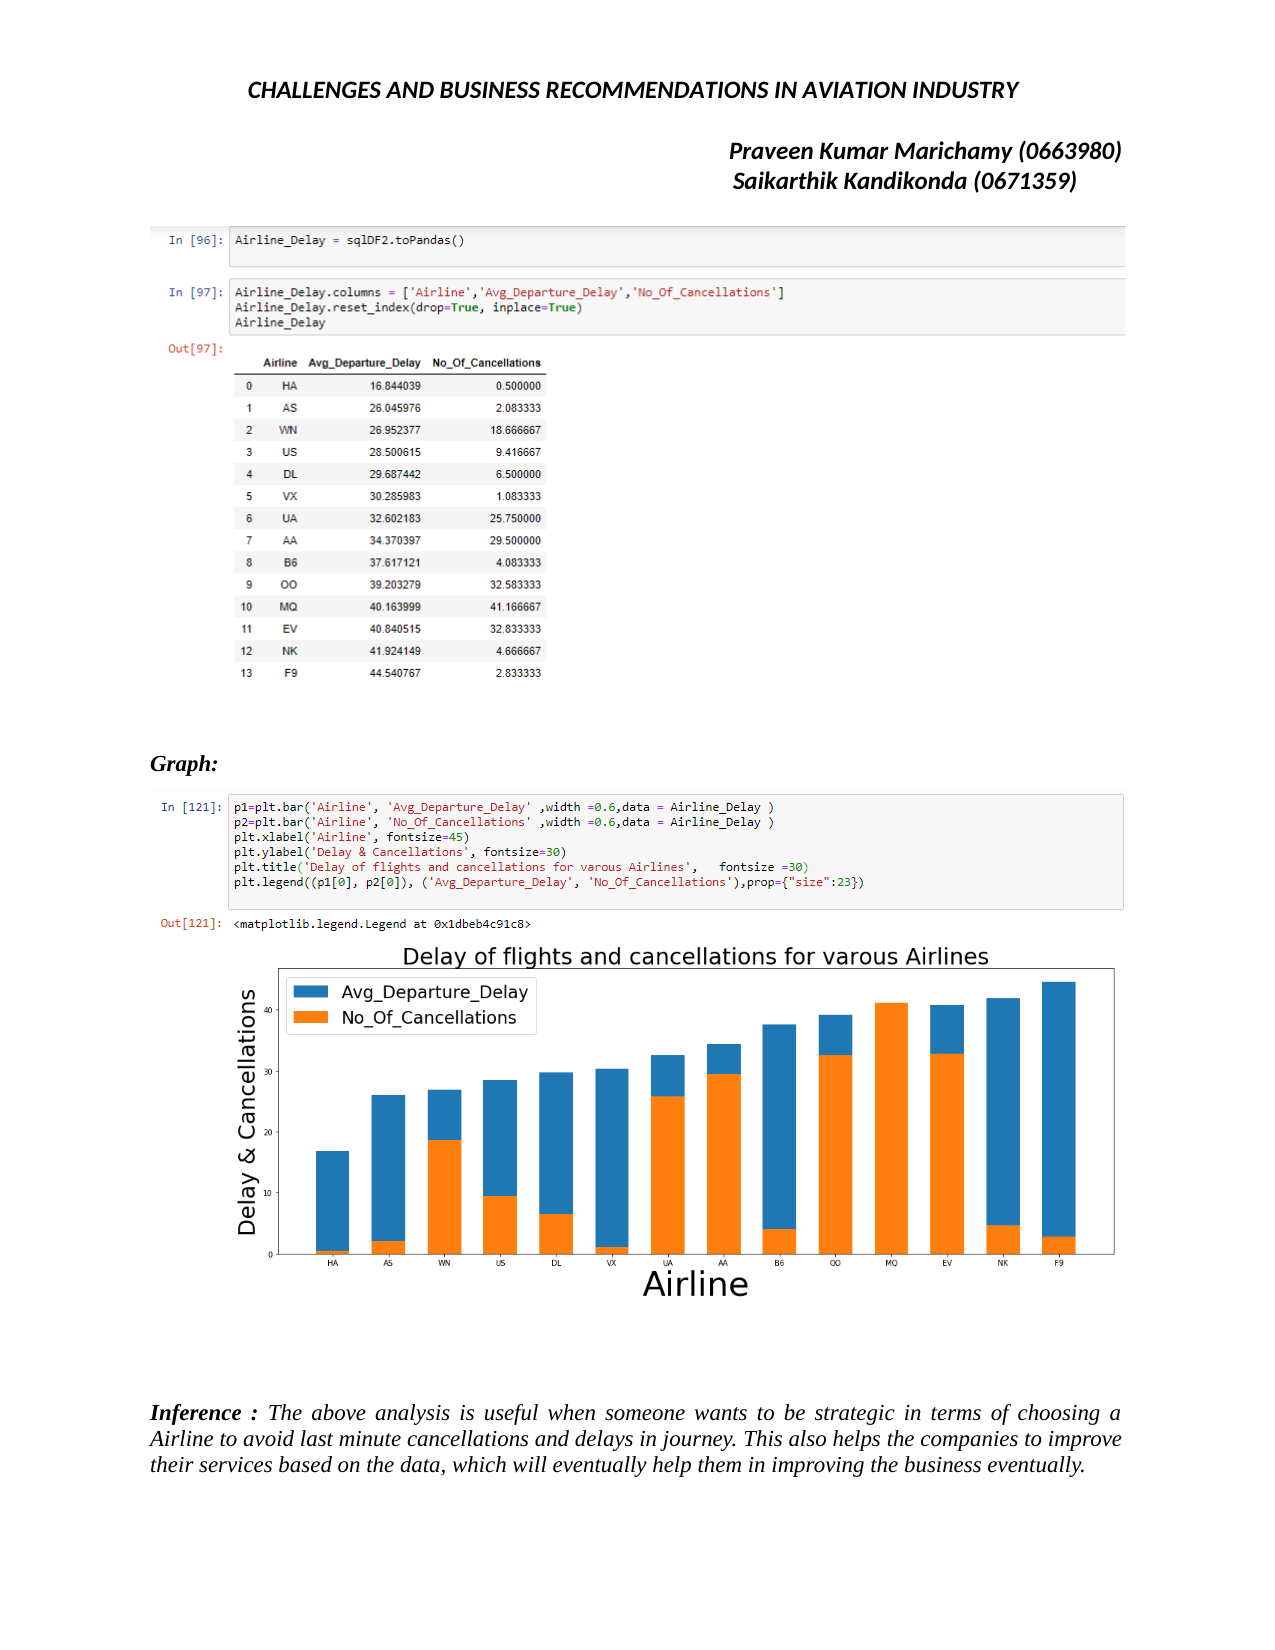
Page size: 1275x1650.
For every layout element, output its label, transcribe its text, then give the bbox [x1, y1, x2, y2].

subtitle Inference : The above analysis is useful when someone wants to be strategic in terms of choosing a Airline to avoid last minute cancellations and delays in journey. This also helps the companies to improve their services based on the data, which will eventually help them in improving the business eventually. [150, 1399, 1125, 1478]
picture [150, 789, 1125, 1306]
picture [150, 226, 1125, 697]
subtitle Graph: [150, 749, 1125, 776]
